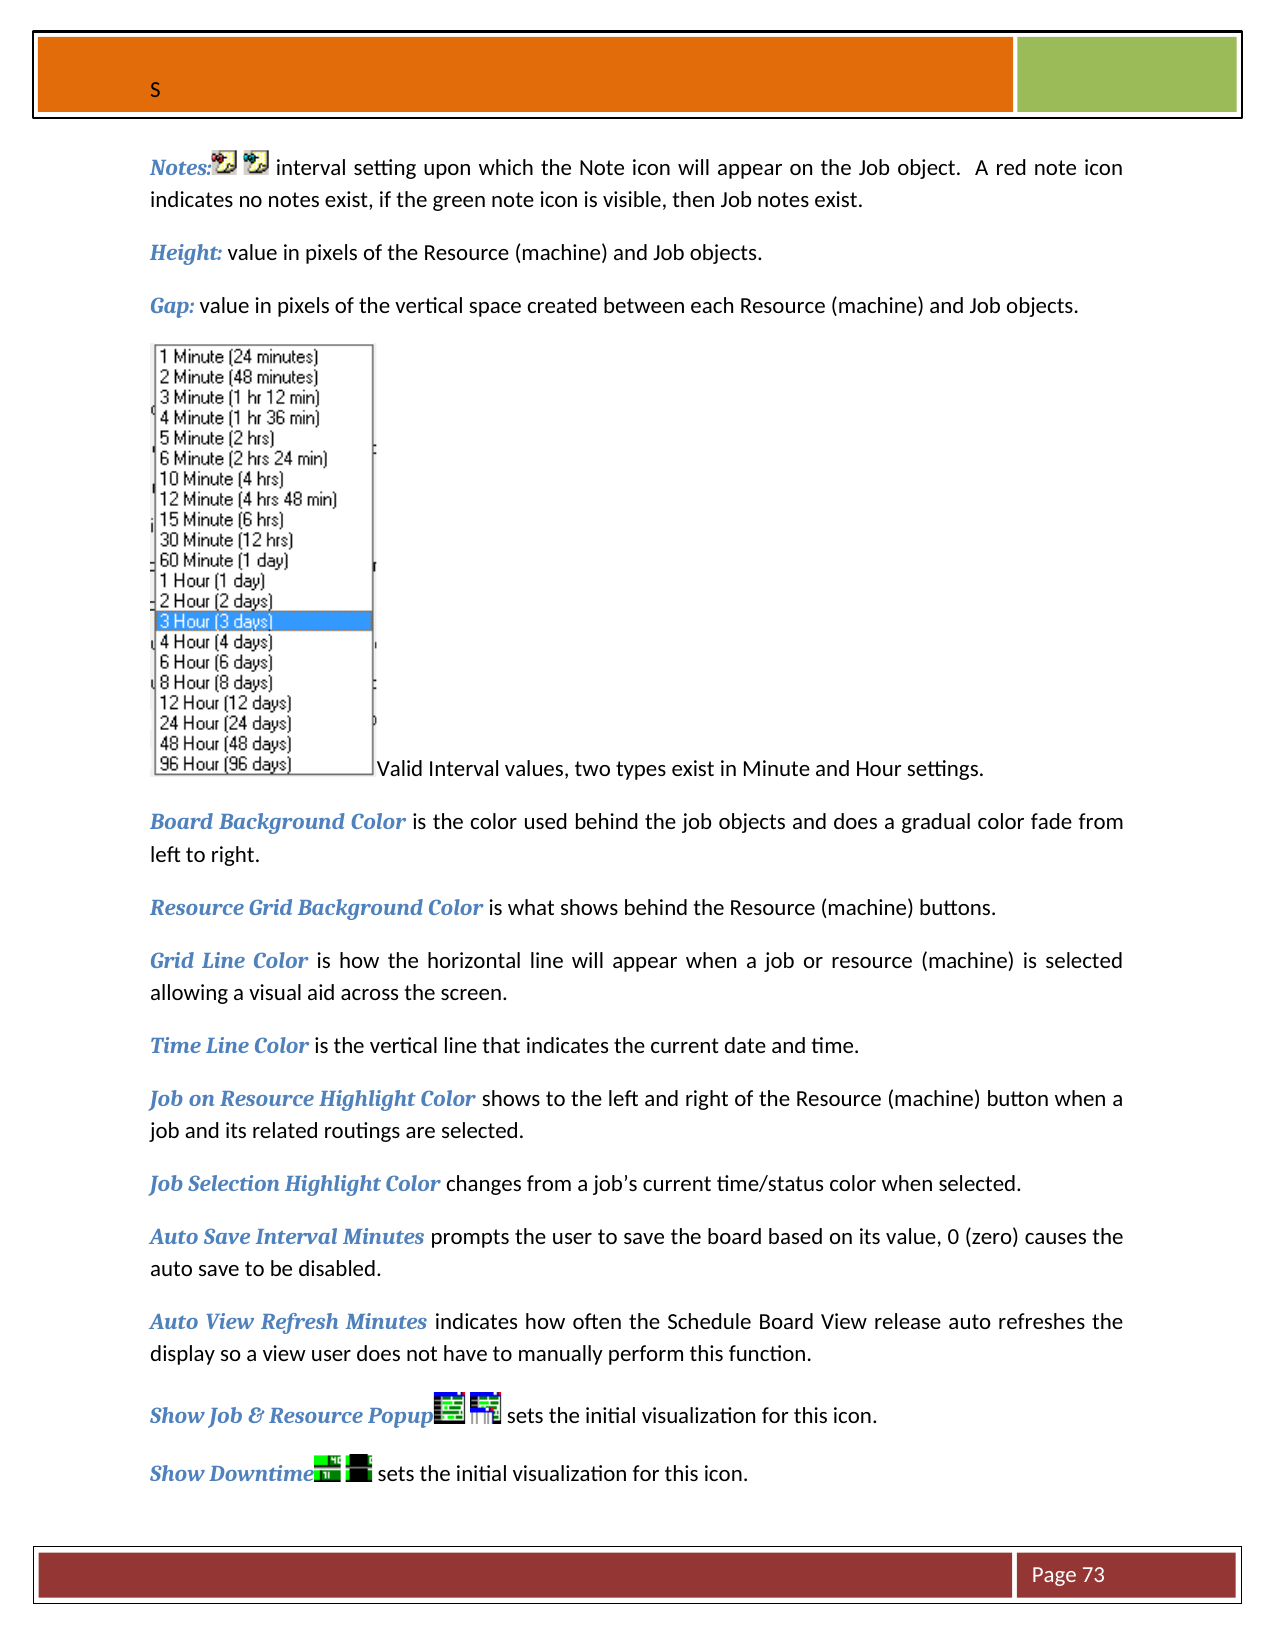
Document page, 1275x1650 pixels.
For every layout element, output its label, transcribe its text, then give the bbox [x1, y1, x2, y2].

picture [345, 1454, 373, 1482]
text Auto View Refresh Minutes indicates how often the Schedule Board View release auto refreshes the display so a view user does not have to manually perform this function. [150, 1307, 1125, 1368]
picture [433, 1392, 466, 1424]
text Grid Line Color is how the horizontal line will appear when a job or resource (machine) is selected allowing a visual aid across the screen. [150, 946, 1125, 1006]
picture [314, 1454, 341, 1482]
text Time Line Color is the vertical line that indicates the current date and time. [150, 1031, 1125, 1059]
text Gap: value in pixels of the vertical space created between each Resource (machine) and Job objects. [150, 291, 1125, 319]
text Height: value in pixels of the Resource (machine) and Job objects. [150, 238, 1125, 266]
text Show Job & Resource Popup sets the initial visualization for this icon. [150, 1393, 1125, 1429]
text Job on Resource Highlight Color shows to the left and right of the Resource (machine) button when a job and its related routings are selected. [150, 1084, 1125, 1144]
text Job Selection Highlight Color changes from a job’s current time/status color when selected. [150, 1169, 1125, 1197]
picture [243, 150, 269, 175]
text Resource Grid Background Color is what shows behind the Resource (machine) buttons. [150, 893, 1125, 921]
text Show Downtime sets the initial visualization for this icon. [150, 1454, 1125, 1487]
text Auto Save Interval Minutes prompts the user to save the board based on its value, 0 (zero) causes the auto save to be disabled. [150, 1222, 1125, 1282]
picture [470, 1392, 502, 1424]
text Notes: interval setting upon which the Note icon will appear on the Job object. A red note icon indicates no notes exist, if the green note icon is visible, then Job notes exist. [150, 150, 1125, 213]
text Valid Interval values, two types exist in Minute and Hour settings. [150, 344, 1125, 782]
text Board Background Color is the color used behind the job objects and does a gradual color fade from left to right. [150, 807, 1125, 868]
picture [150, 343, 377, 777]
picture [211, 150, 237, 175]
